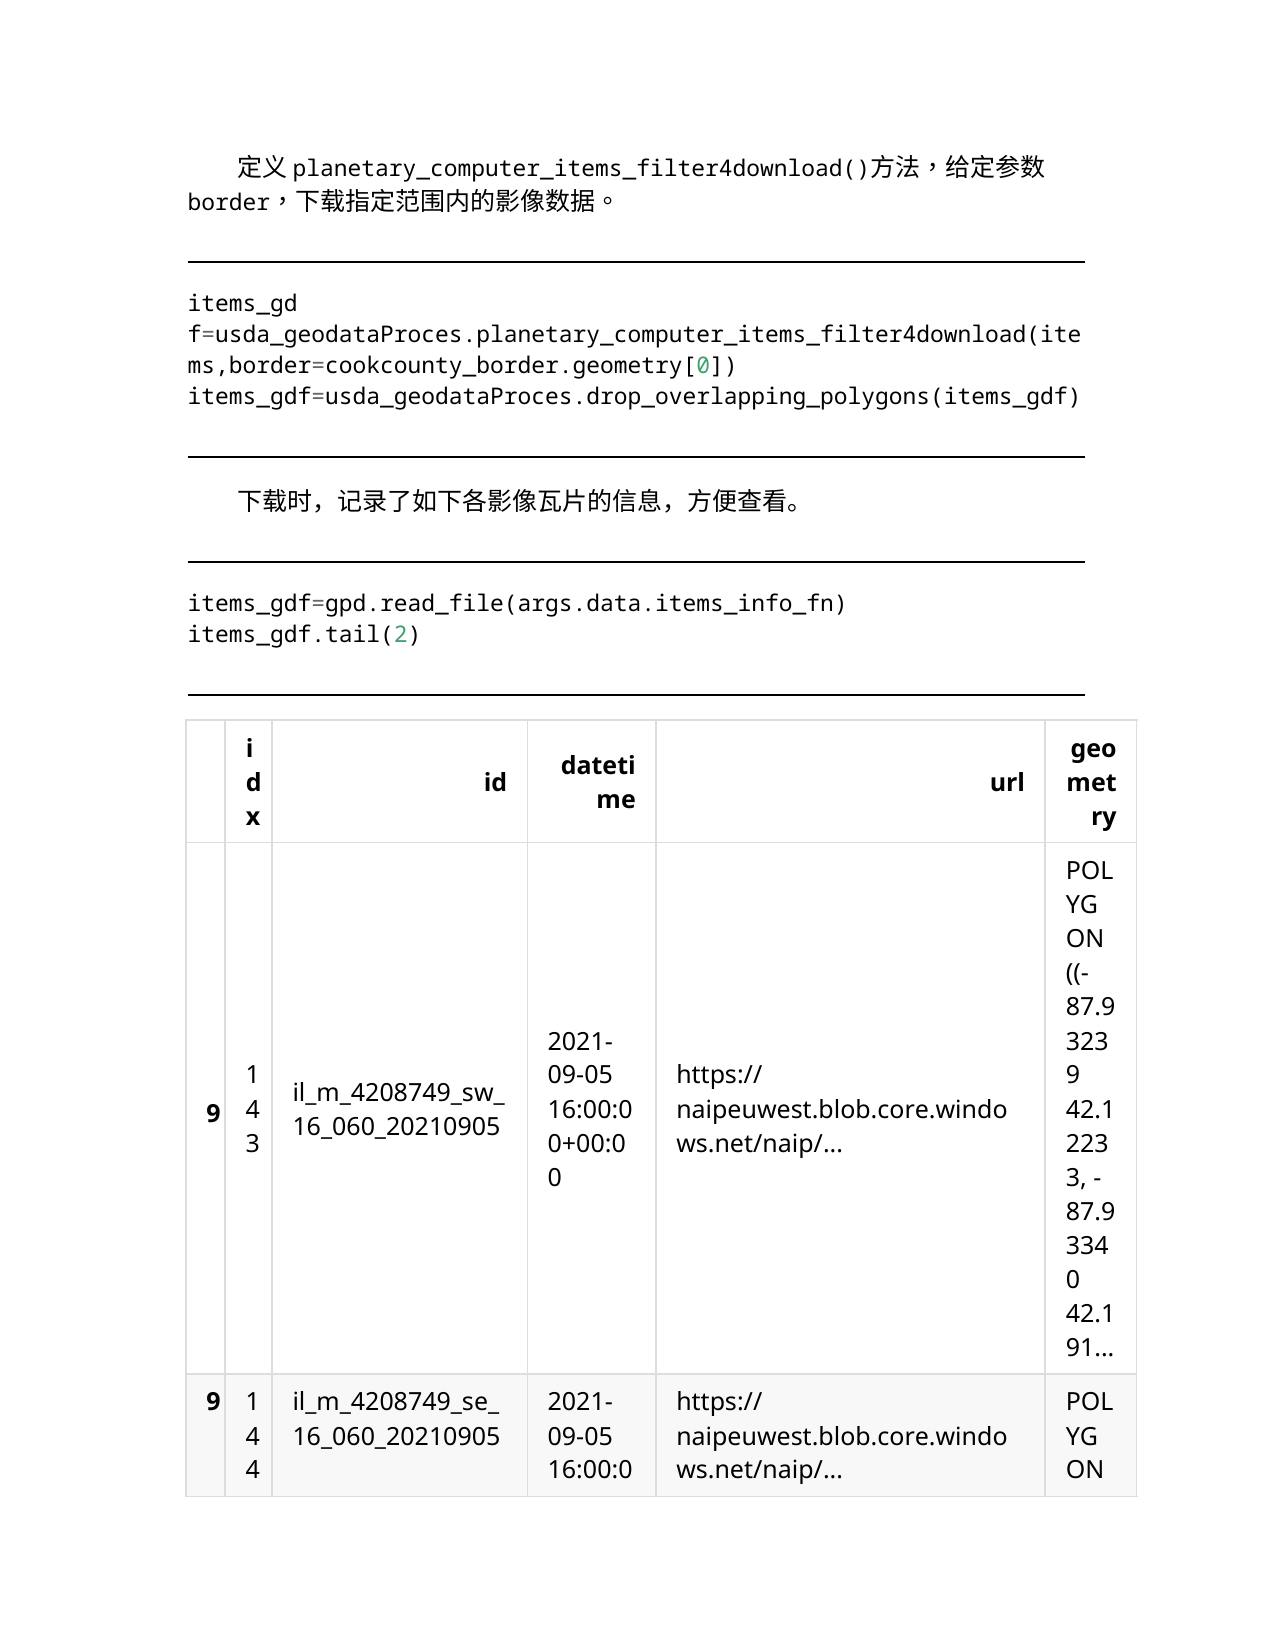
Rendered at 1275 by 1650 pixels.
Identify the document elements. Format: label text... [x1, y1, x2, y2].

table_cell il_m_4208749_sw_16_060_20210905 [273, 843, 527, 1373]
table_cell 144 [226, 1375, 271, 1496]
text items_gdf=gpd.read_file(args.data.items_info_fn) items_gdf.tail(2) [187, 586, 1087, 649]
table_cell https://naipeuwest.blob.core.windows.net/naip/... [657, 843, 1044, 1373]
table_cell 2021-09-05 16:00:00+00:00 [528, 843, 655, 1373]
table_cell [1046, 1375, 1136, 1496]
table_cell POLYGON ((-87.93239 42.12233, -87.93340 42.191... [1046, 843, 1136, 1373]
table_header idx [226, 721, 271, 842]
table_cell 2021-09-05 16:00:00+00:00 [528, 1375, 655, 1496]
table_header id [273, 721, 527, 842]
text 定义planetary_computer_items_filter4download()方法，给定参数border，下载指定范围内的影像数据。 [187, 150, 1087, 218]
table_header geometry [1046, 721, 1136, 842]
table_header [187, 721, 224, 842]
text 下载时，记录了如下各影像瓦片的信息，方便查看。 [187, 482, 1087, 518]
table_cell 96 [187, 843, 224, 1373]
table_cell il_m_4208749_se_16_060_20210905 [273, 1375, 527, 1496]
table_cell 143 [226, 843, 271, 1373]
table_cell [657, 1375, 1044, 1496]
text items_gdf=usda_geodataProces.planetary_computer_items_filter4download(items,border=cookcounty_border.geometry[0]) items_gdf=usda_geodataProces.drop_overlapping_polygons(items_gdf) [187, 286, 1087, 411]
table_header url [657, 721, 1044, 842]
table_header datetime [528, 721, 655, 842]
table_cell 97 [187, 1375, 224, 1496]
